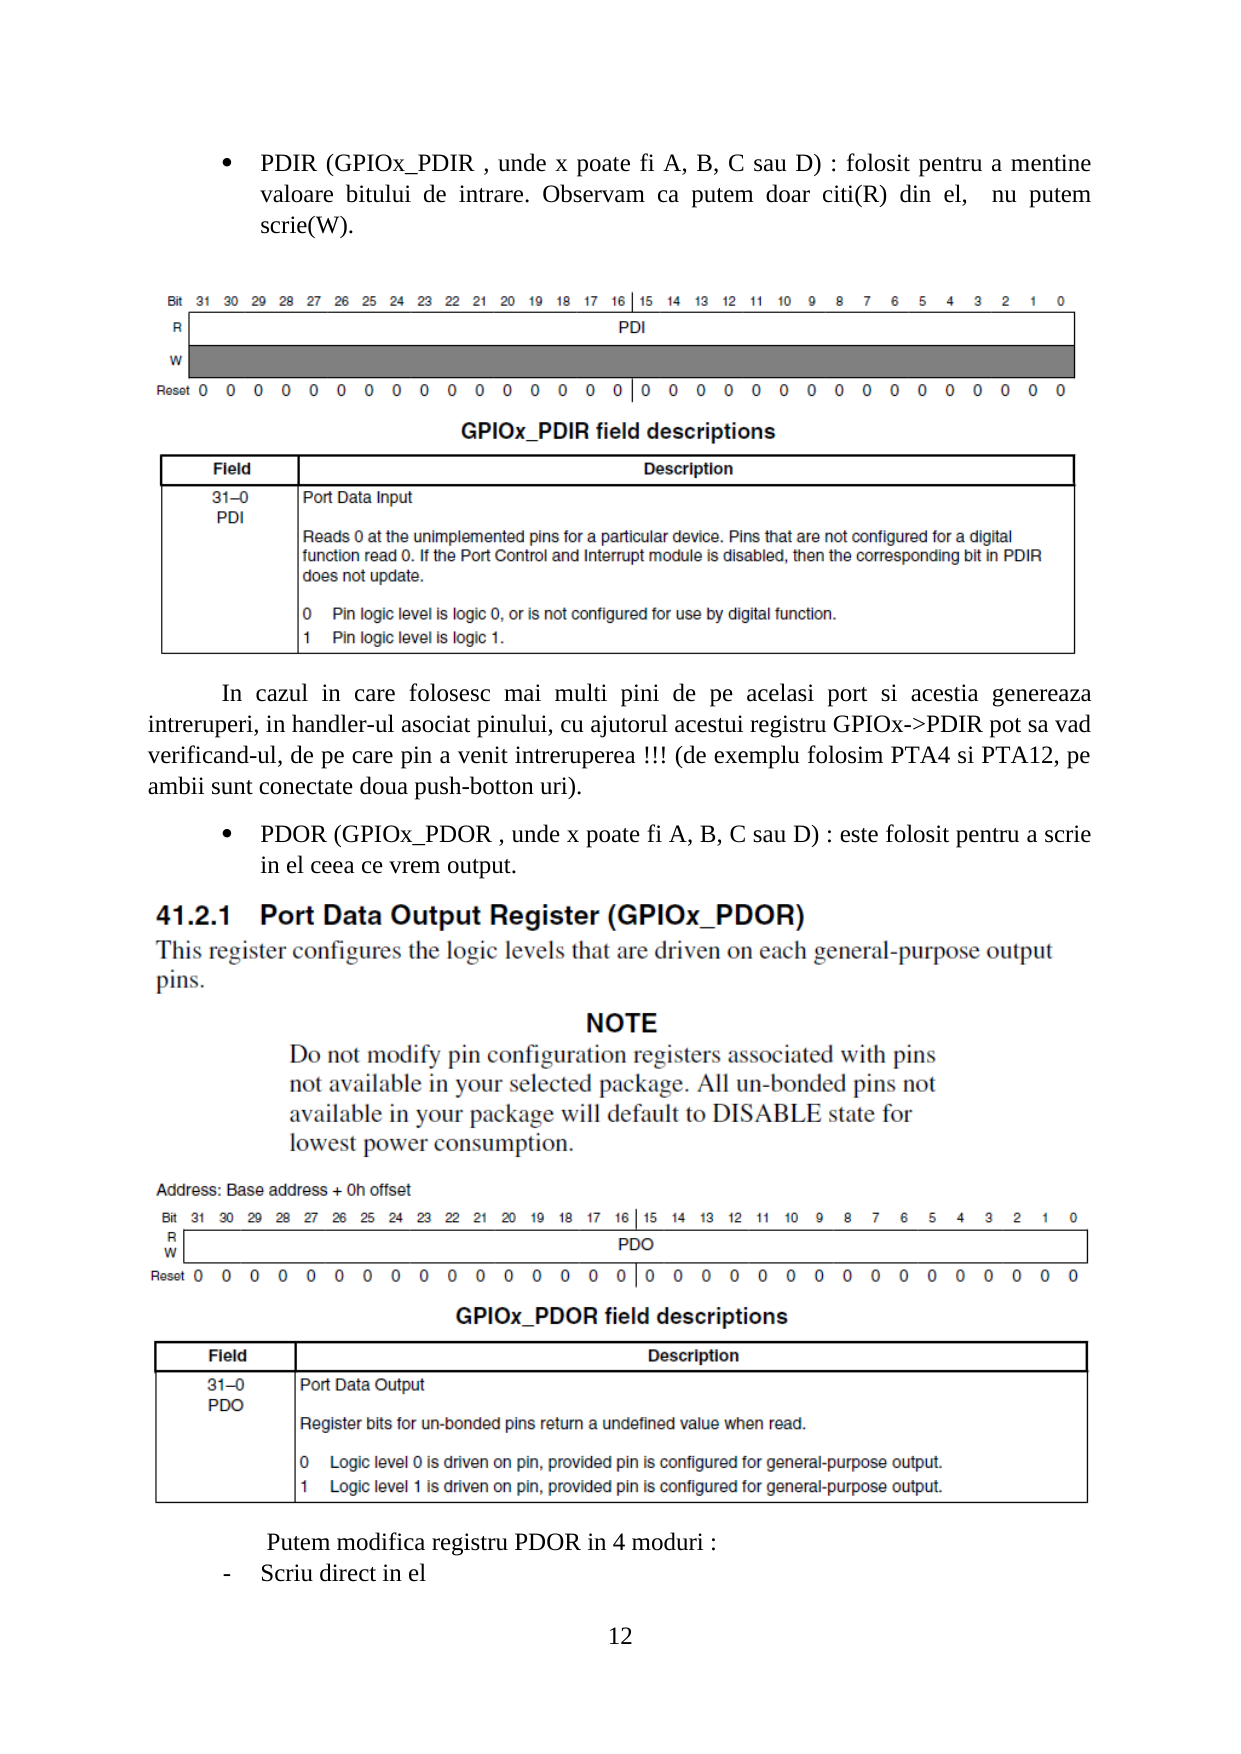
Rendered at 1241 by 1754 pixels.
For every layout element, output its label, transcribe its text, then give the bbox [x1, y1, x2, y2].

text In cazul in care folosesc mai multi pini de pe acelasi port si acestia genereaza intreruperi, in handler-ul asociat pinului, cu ajutorul acestui registru GPIOx->PDIR pot sa vad verificand-ul, de pe care pin a venit intreruperea !!! (de exemplu folosim PTA4 si PTA12, pe ambii sunt conectate doua push-botton uri). [148, 678, 1092, 800]
list Putem modifica registru PDOR in 4 moduri : [260, 1527, 1092, 1556]
picture [147, 897, 1093, 1508]
list PDOR (GPIOx_PDOR , unde x poate fi A, B, C sau D) : este folosit pentru a scrie in el ceea ce vrem output. [223, 819, 1092, 879]
list PDIR (GPIOx_PDIR , unde x poate fi A, B, C sau D) : folosit pentru a mentine valoare bitului de intrare. Observam ca putem doar citi(R) din el, nu putem scrie(W). [223, 148, 1092, 238]
picture [147, 288, 1093, 660]
list Scriu direct in el [223, 1558, 1092, 1587]
